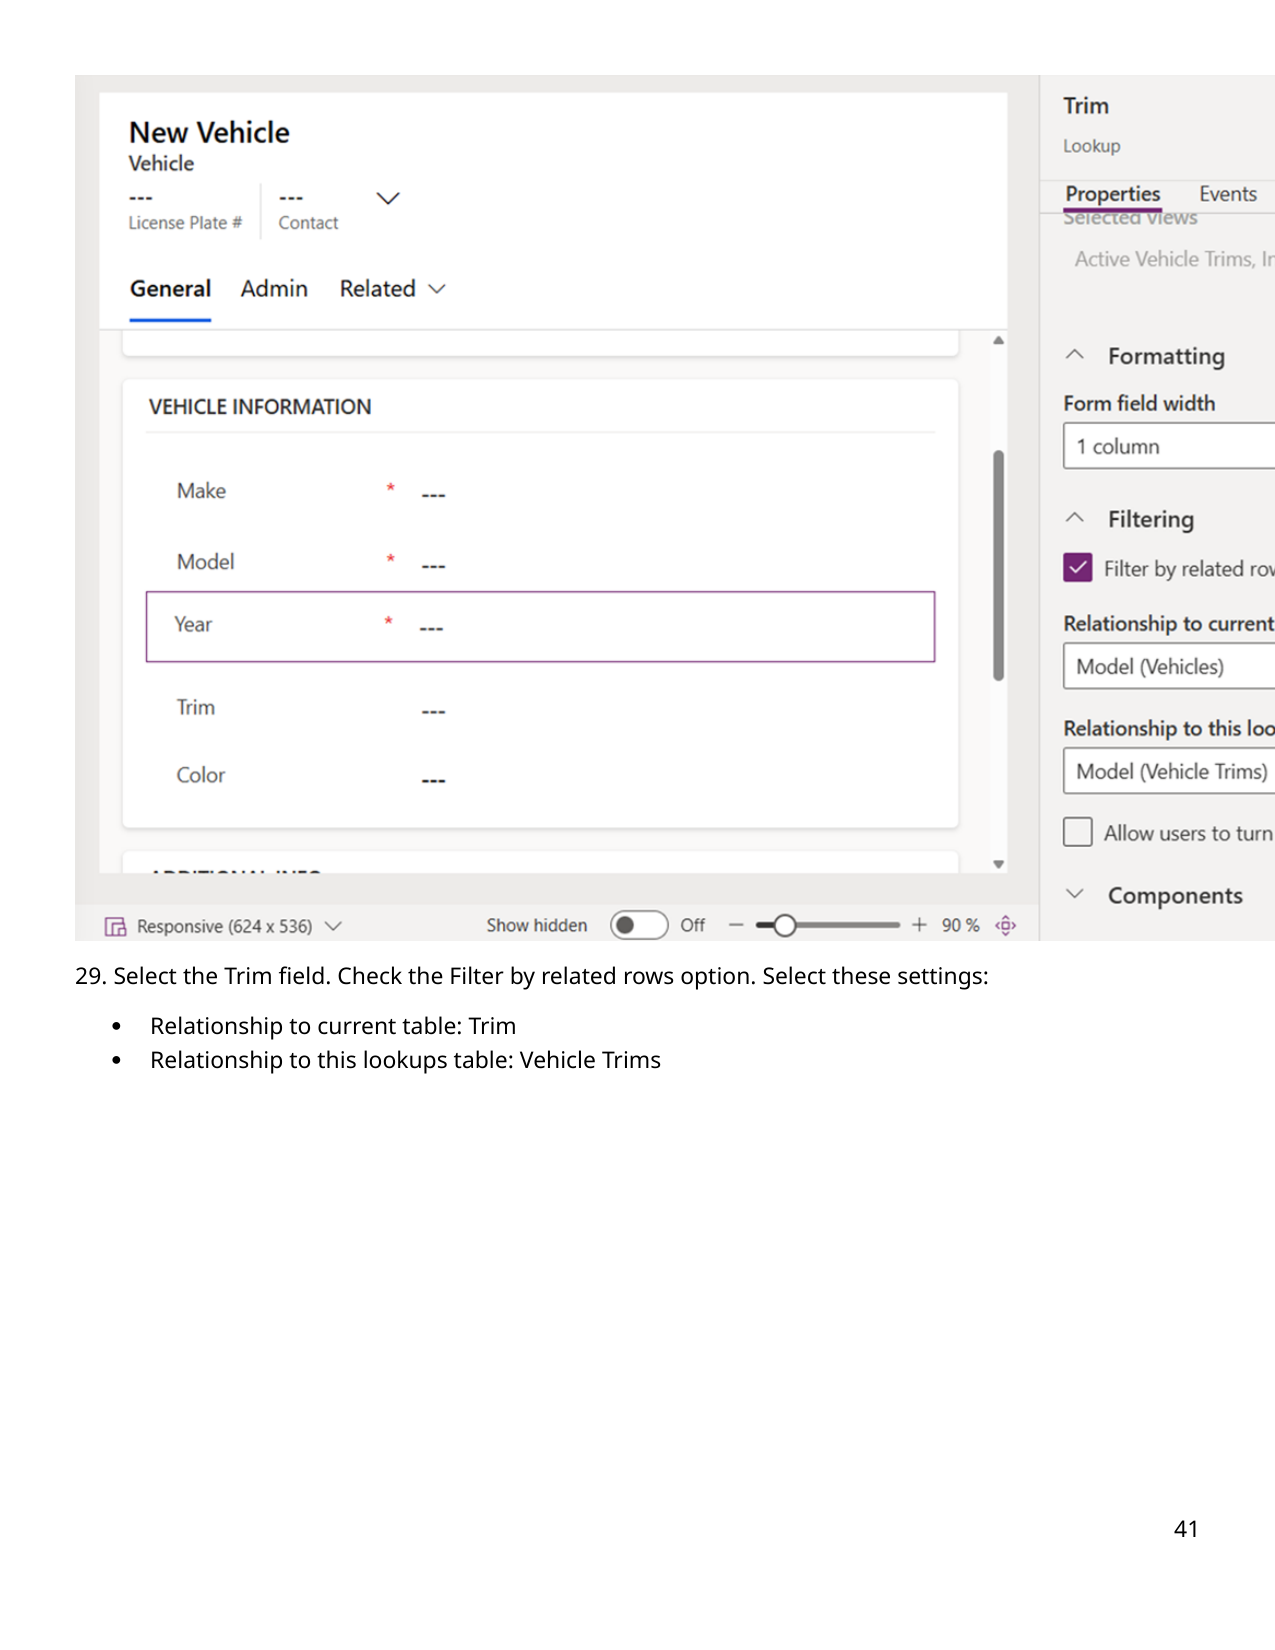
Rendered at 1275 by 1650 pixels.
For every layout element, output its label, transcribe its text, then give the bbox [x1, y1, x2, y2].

text 29. Select the Trim field. Check the Filter by related rows option. Select these settings: [75, 960, 1200, 991]
picture [75, 75, 1275, 941]
list Relationship to current table: Trim [112, 1010, 1200, 1041]
list Relationship to this lookups table: Vehicle Trims [112, 1044, 1200, 1075]
